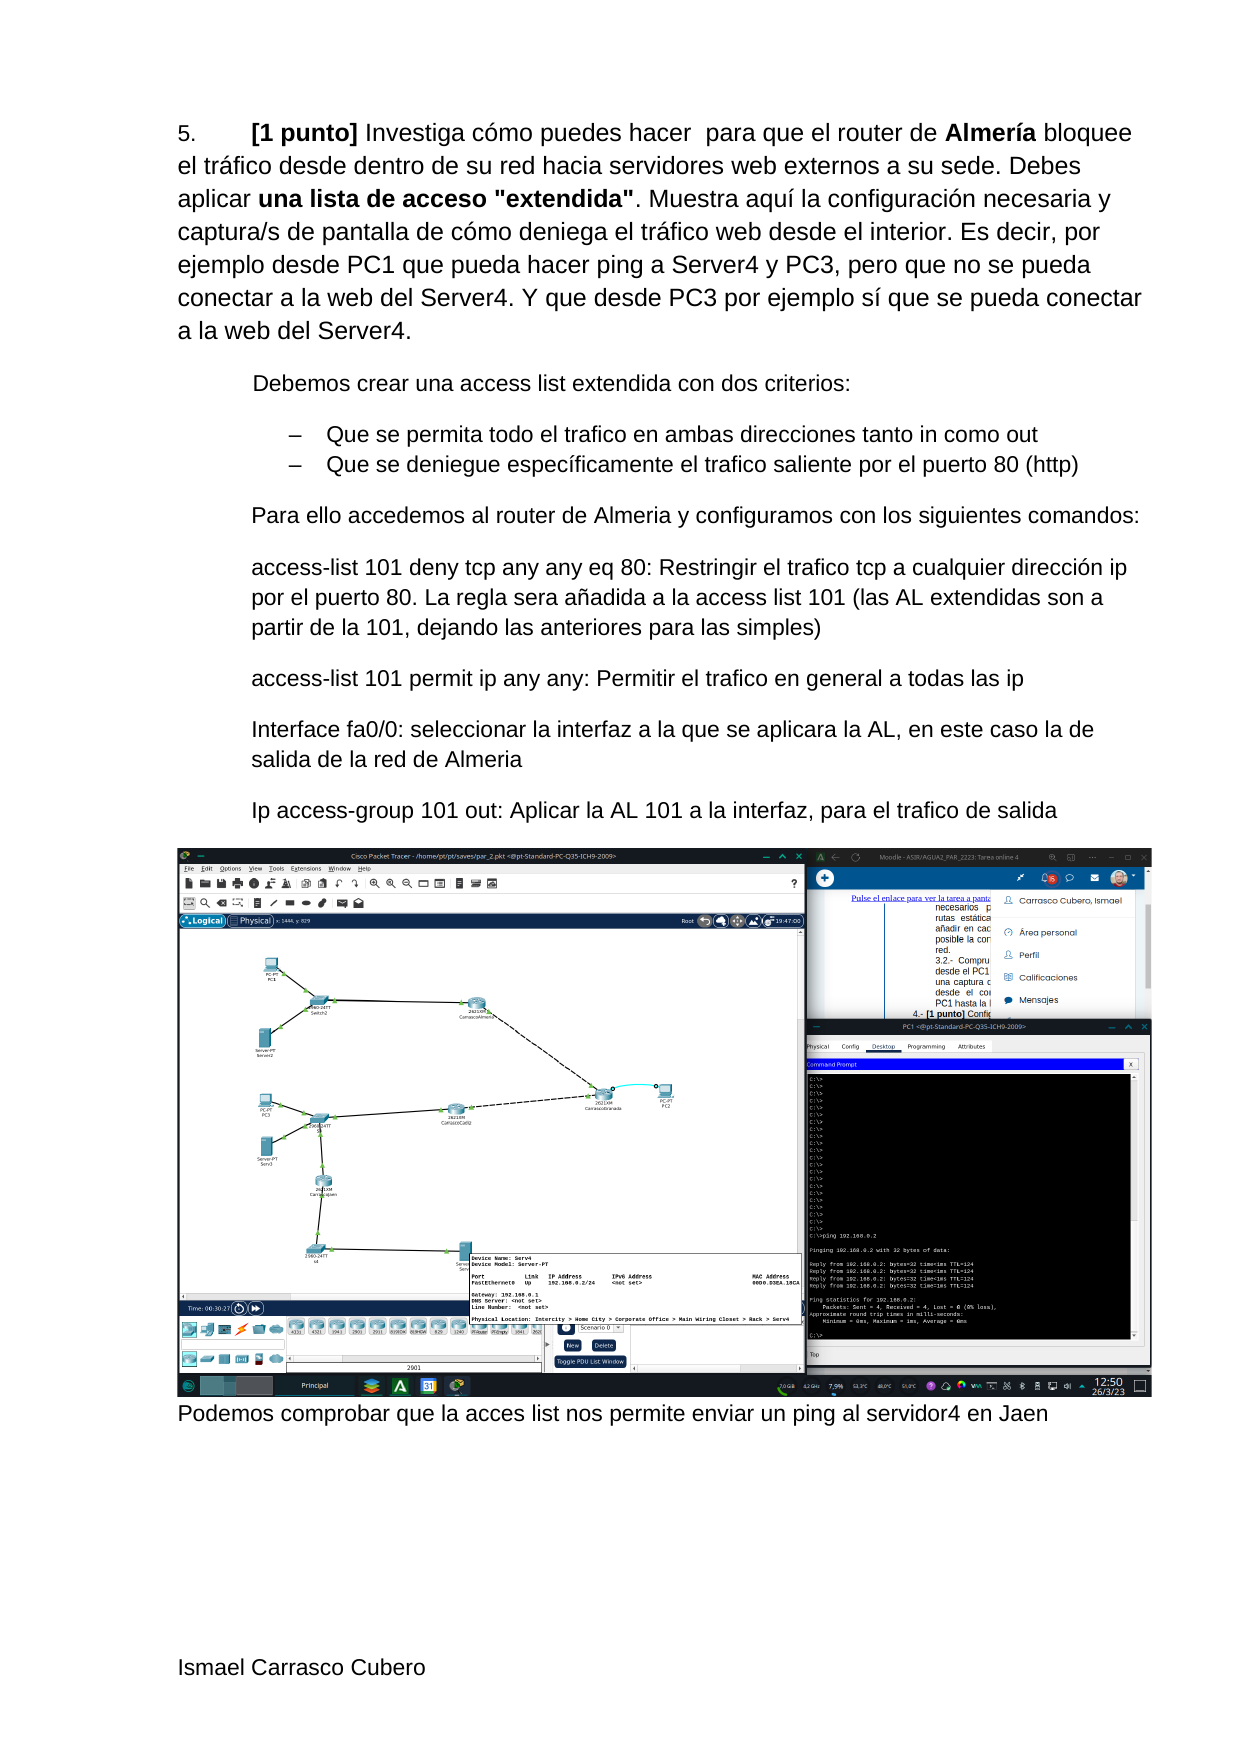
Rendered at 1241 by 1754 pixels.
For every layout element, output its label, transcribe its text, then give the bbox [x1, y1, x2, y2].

list [1 punto] Investiga cómo puedes hacer para que el router de Almería bloquee el tráfico desde dentro de su red hacia servidores web externos a su sede. Debes aplicar una lista de acceso "extendida". Muestra aquí la configuración necesaria y captura/s de pantalla de cómo deniega el tráfico web desde el interior. Es decir, por ejemplo desde PC1 que pueda hacer ping a Server4 y PC3, pero que no se pueda conectar a la web del Server4. Y que desde PC3 por ejemplo sí que se pueda conectar a la web del Server4. [177, 118, 1152, 345]
text Interface fa0/0: seleccionar la interfaz a la que se aplicara la AL, en este caso la de salida de la red de Almeria [177, 716, 1152, 772]
text Debemos crear una access list extendida con dos criterios: [252, 370, 1152, 396]
list Que se deniegue específicamente el trafico saliente por el puerto 80 (http) [288, 451, 1152, 478]
text access-list 101 deny tcp any any eq 80: Restringir el trafico tcp a cualquier dirección ip por el puerto 80. La regla sera añadida a la access list 101 (las AL extendidas son a partir de la 101, dejando las anteriores para las simples) [177, 553, 1152, 640]
list Que se permita todo el trafico en ambas direcciones tanto in como out [288, 421, 1152, 447]
text access-list 101 permit ip any any: Permitir el trafico en general a todas las ip [177, 665, 1152, 691]
picture [177, 848, 1152, 1397]
text Para ello accedemos al router de Almeria y configuramos con los siguientes comandos: [177, 502, 1152, 529]
text Ip access-group 101 out: Aplicar la AL 101 a la interfaz, para el trafico de salida [177, 797, 1152, 823]
text Podemos comprobar que la acces list nos permite enviar un ping al servidor4 en Jaen [177, 1397, 1152, 1427]
